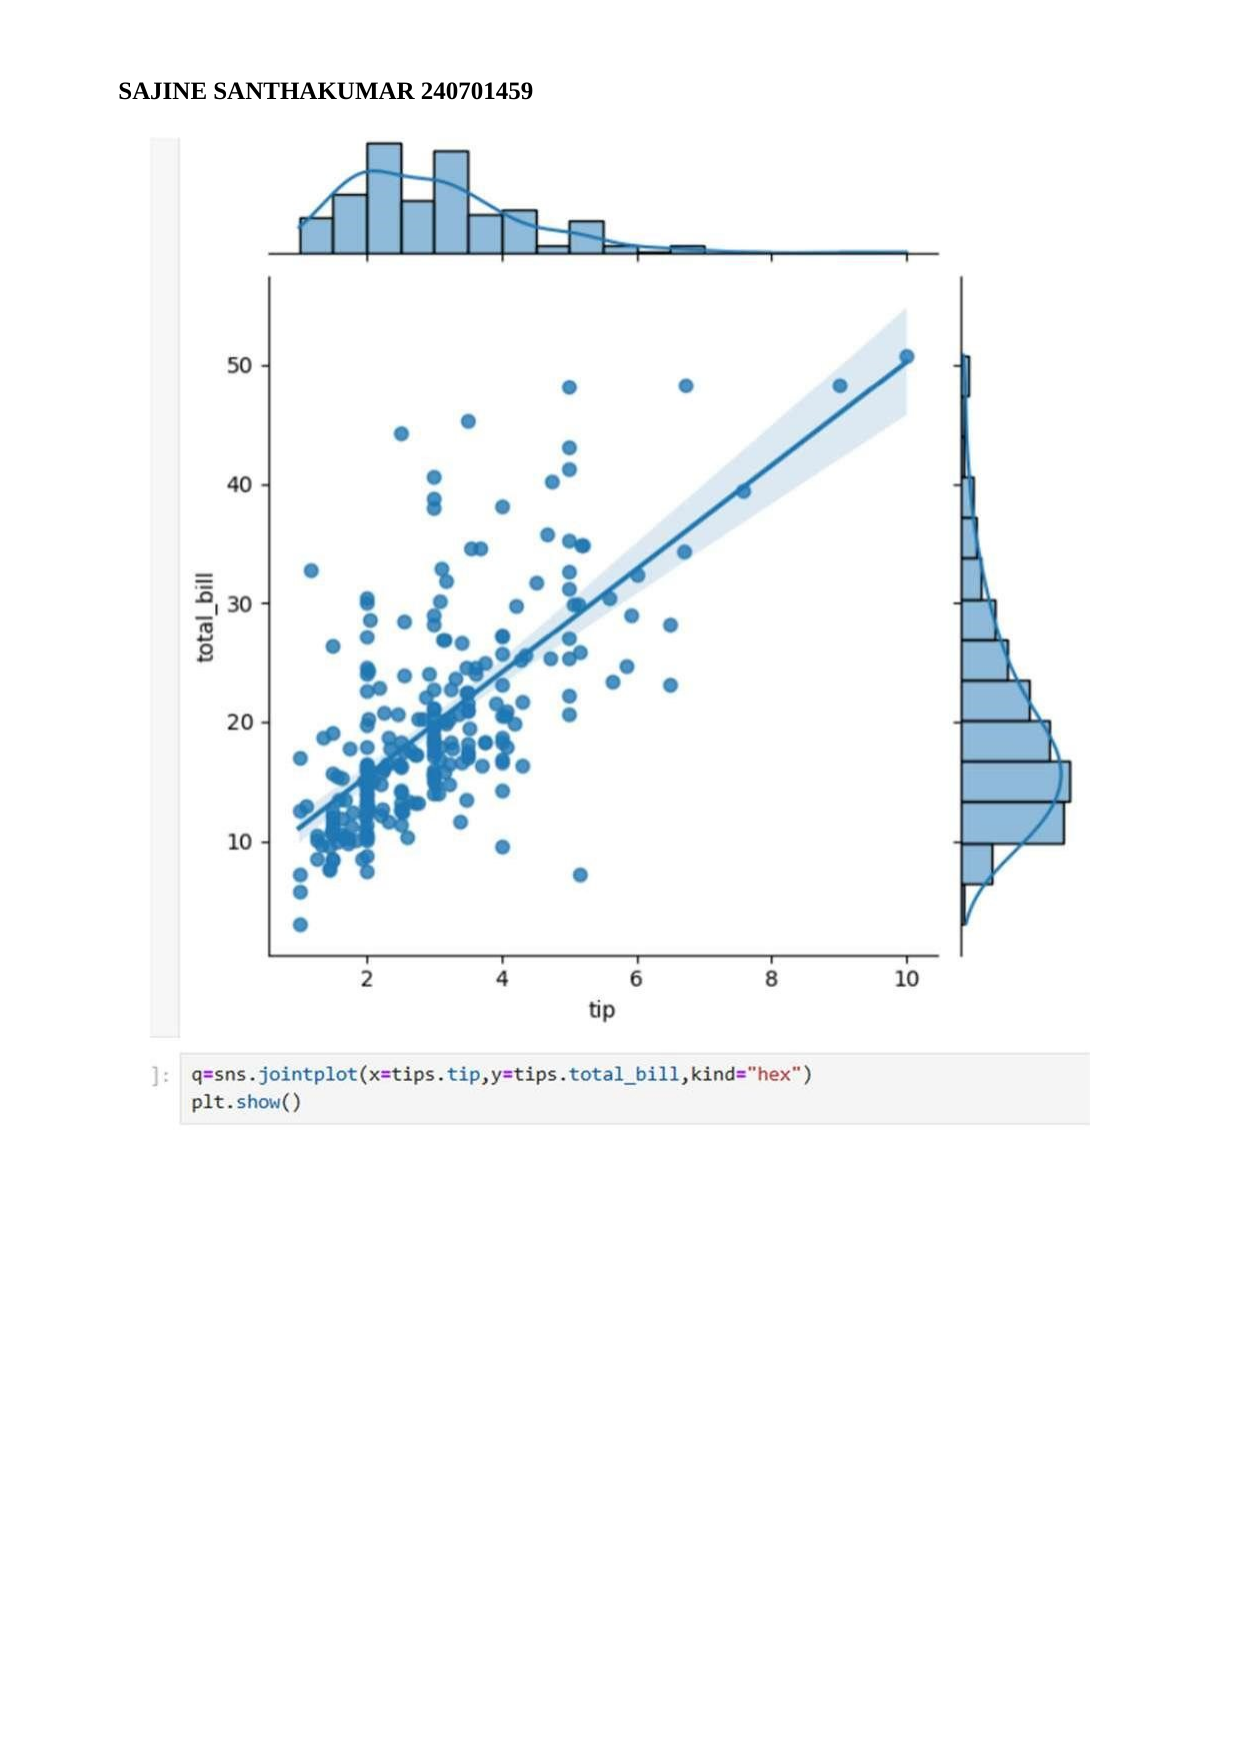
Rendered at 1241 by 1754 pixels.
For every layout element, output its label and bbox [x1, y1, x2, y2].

picture [149, 137, 1090, 1132]
